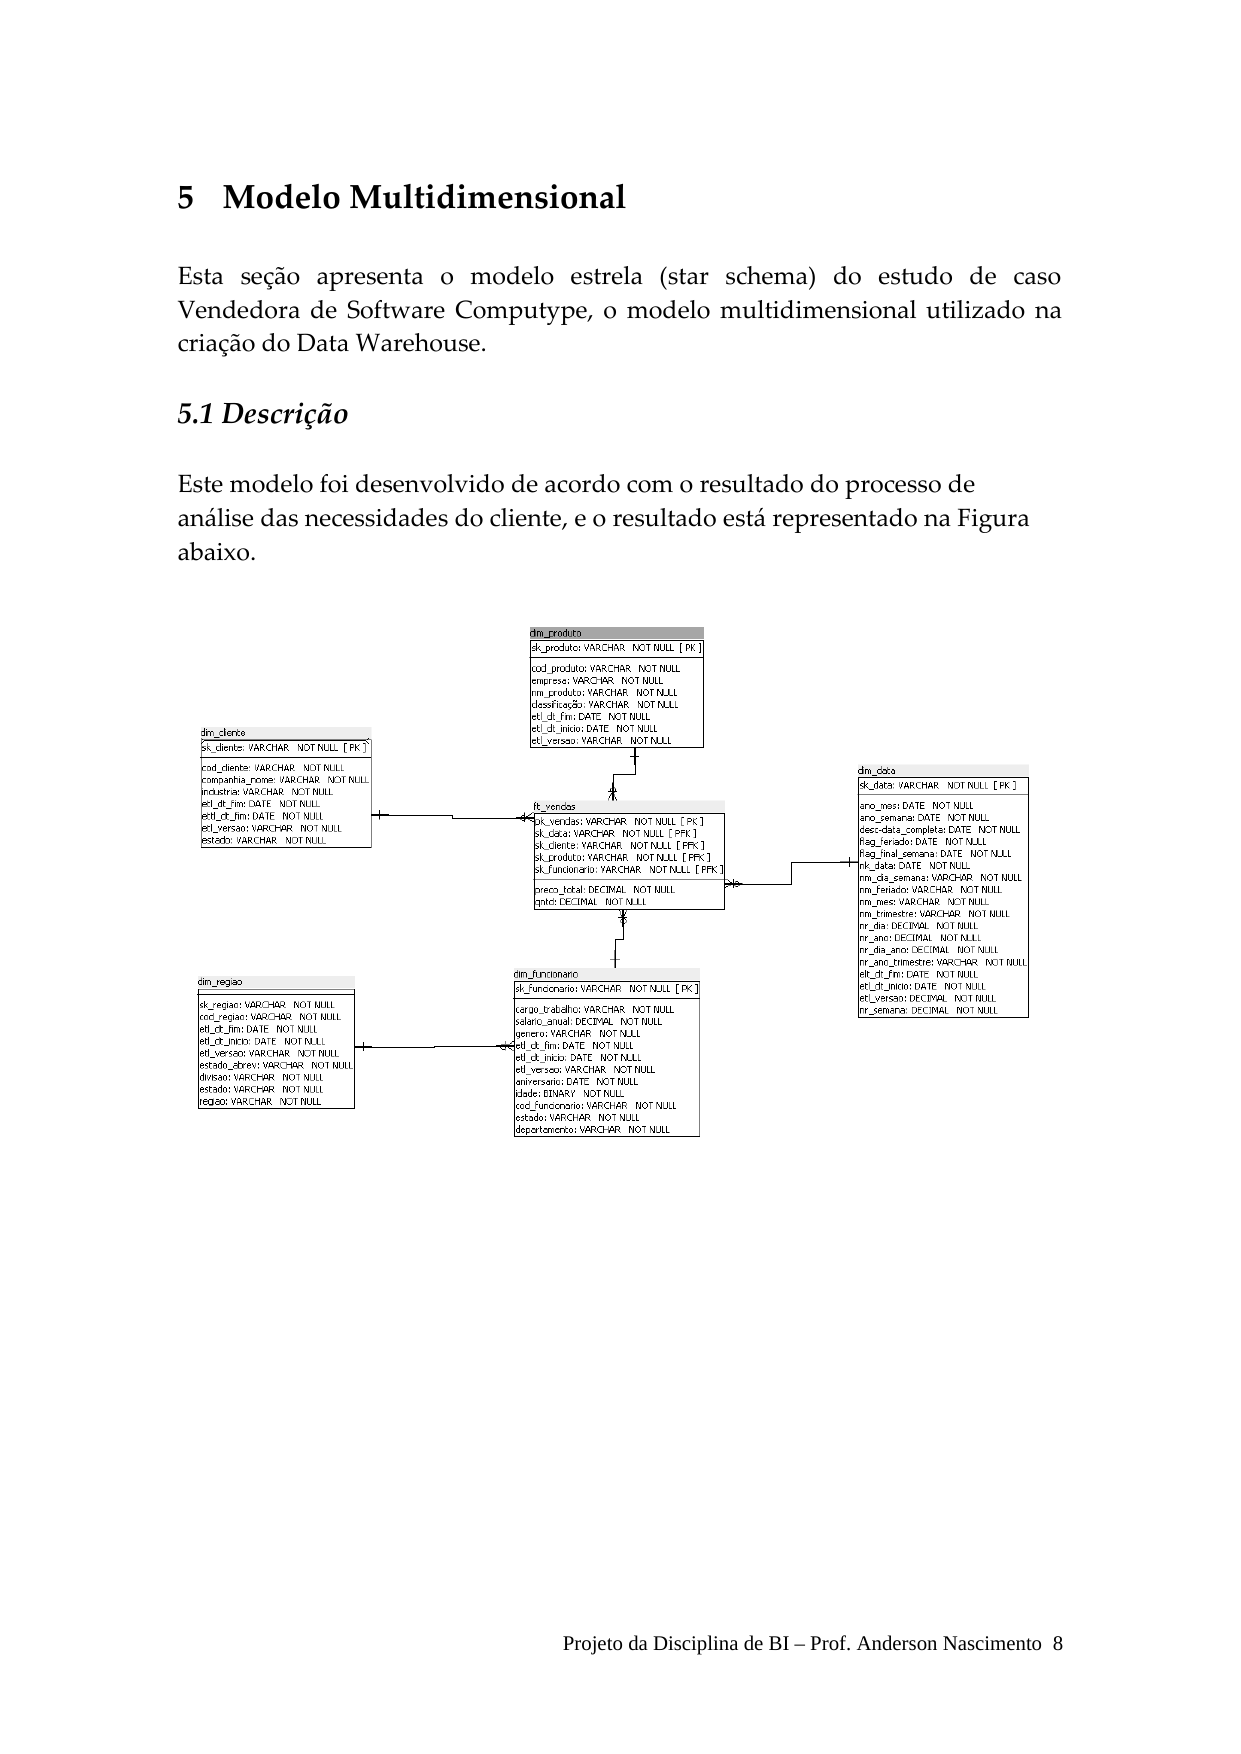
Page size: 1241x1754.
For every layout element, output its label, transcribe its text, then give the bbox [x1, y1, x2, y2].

text Esta seção apresenta o modelo estrela (star schema) do estudo de caso Vendedora de Software Computype, o modelo multidimensional utilizado na criação do Data Warehouse. [177, 258, 1063, 359]
text abaixo. [177, 533, 1063, 567]
text 5.1 Descrição [177, 393, 1063, 432]
list Modelo Multidimensional [177, 173, 1063, 218]
text Este modelo foi desenvolvido de acordo com o resultado do processo de [177, 466, 1063, 499]
text análise das necessidades do cliente, e o resultado está representado na Figura [177, 499, 1063, 533]
picture [177, 600, 1064, 1172]
